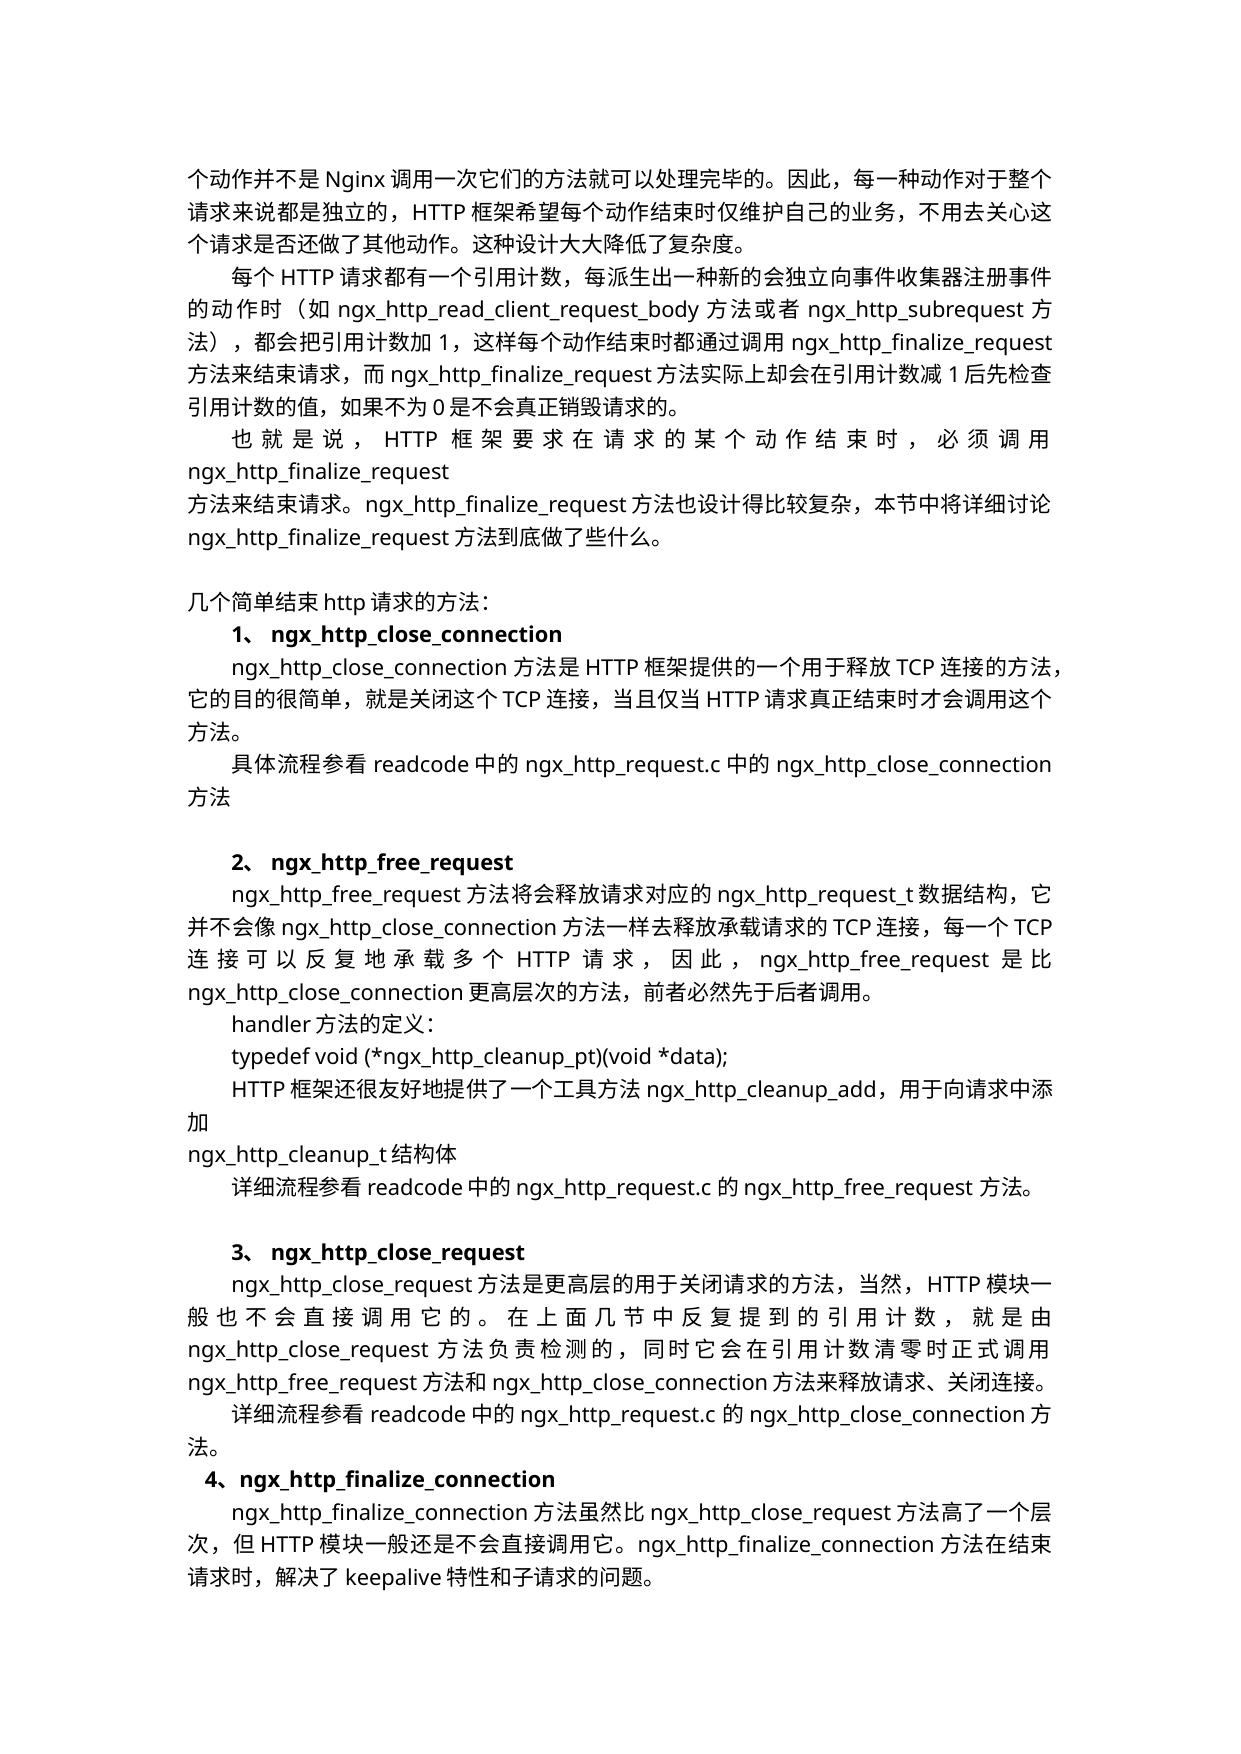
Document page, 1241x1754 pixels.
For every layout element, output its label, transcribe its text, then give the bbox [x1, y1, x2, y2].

text 方法来结束请求。ngx_http_finalize_request方法也设计得比较复杂，本节中将详细讨论ngx_http_finalize_request方法到底做了些什么。 [187, 487, 1053, 552]
text 详细流程参看readcode中的ngx_http_request.c 的ngx_http_free_request 方法。 [187, 1169, 1053, 1202]
text 2、 ngx_http_free_request [187, 844, 1053, 877]
text 也就是说，HTTP框架要求在请求的某个动作结束时，必须调用ngx_http_finalize_request [187, 422, 1053, 487]
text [187, 162, 1053, 259]
text ngx_http_cleanup_t结构体 [187, 1137, 1053, 1169]
text typedef void (*ngx_http_cleanup_pt)(void *data); [187, 1039, 1053, 1072]
text 1、 ngx_http_close_connection [187, 617, 1053, 649]
text ngx_http_close_connection方法是HTTP框架提供的一个用于释放TCP连接的方法，它的目的很简单，就是关闭这个TCP连接，当且仅当HTTP请求真正结束时才会调用这个方法。 [187, 649, 1053, 747]
text ngx_http_free_request方法将会释放请求对应的ngx_http_request_t数据结构，它并不会像ngx_http_close_connection方法一样去释放承载请求的TCP连接，每一个TCP连接可以反复地承载多个HTTP请求，因此，ngx_http_free_request是比ngx_http_close_connection更高层次的方法，前者必然先于后者调用。 [187, 877, 1053, 1007]
text 每个HTTP请求都有一个引用计数，每派生出一种新的会独立向事件收集器注册事件的动作时（如ngx_http_read_client_request_body方法或者ngx_http_subrequest方法），都会把引用计数加1，这样每个动作结束时都通过调用ngx_http_finalize_request方法来结束请求，而ngx_http_finalize_request方法实际上却会在引用计数减1后先检查引用计数的值，如果不为0是不会真正销毁请求的。 [187, 259, 1053, 422]
text handler方法的定义： [187, 1007, 1053, 1039]
text 具体流程参看readcode中的ngx_http_request.c中的ngx_http_close_connection方法 [187, 747, 1053, 812]
text HTTP框架还很友好地提供了一个工具方法ngx_http_cleanup_add，用于向请求中添加 [187, 1072, 1053, 1137]
list 3、 ngx_http_close_request [187, 1234, 1053, 1267]
text ngx_http_finalize_connection方法虽然比ngx_http_close_request方法高了一个层次，但HTTP模块一般还是不会直接调用它。ngx_http_finalize_connection方法在结束请求时，解决了keepalive特性和子请求的问题。 [187, 1494, 1053, 1592]
text 4、ngx_http_finalize_connection [187, 1462, 1053, 1494]
list 详细流程参看readcode中的ngx_http_request.c 的ngx_http_close_connection方法。 [187, 1397, 1053, 1462]
list ngx_http_close_request方法是更高层的用于关闭请求的方法，当然，HTTP模块一般也不会直接调用它的。在上面几节中反复提到的引用计数，就是由ngx_http_close_request方法负责检测的，同时它会在引用计数清零时正式调用ngx_http_free_request方法和ngx_http_close_connection方法来释放请求、关闭连接。 [187, 1267, 1053, 1397]
text 几个简单结束http请求的方法： [187, 584, 1053, 617]
